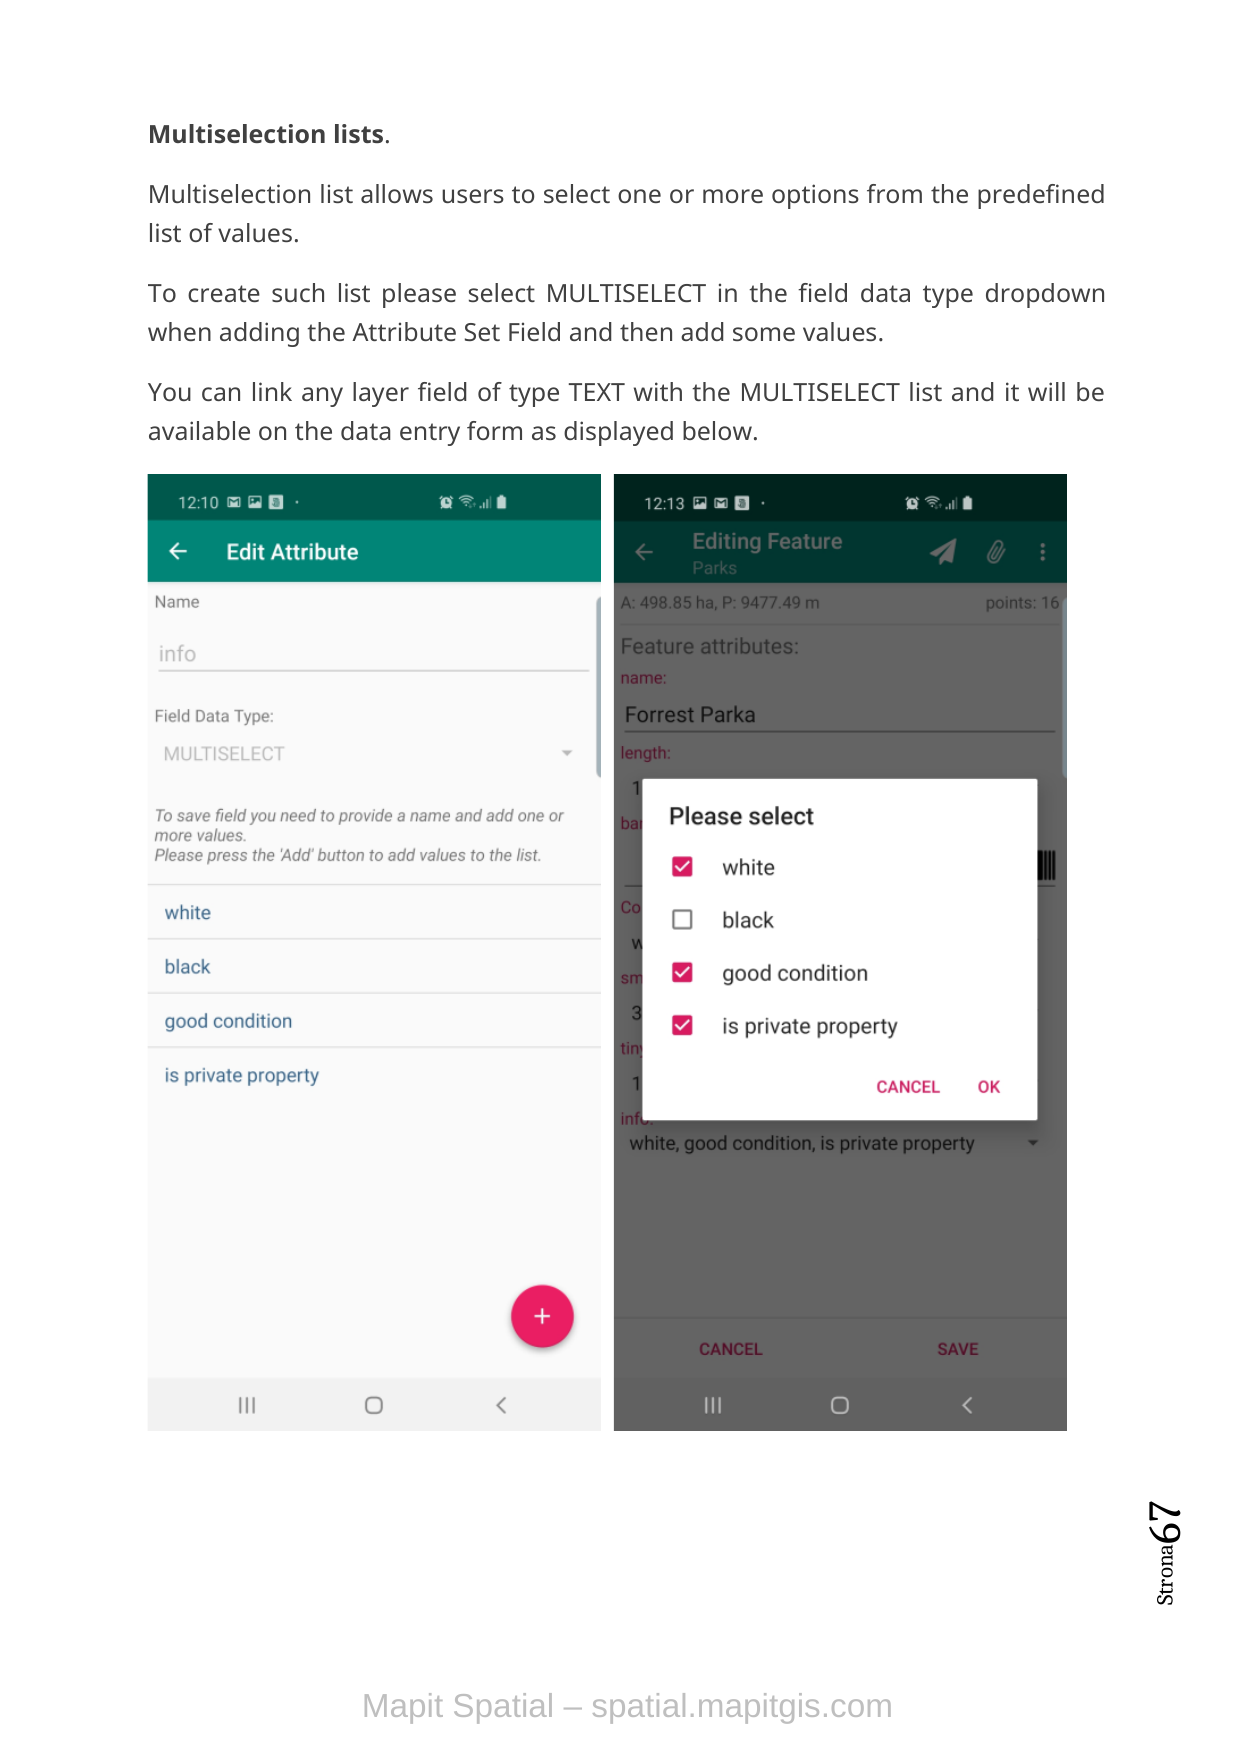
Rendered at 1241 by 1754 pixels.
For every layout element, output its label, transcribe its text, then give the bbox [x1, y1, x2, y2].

text To create such list please select MULTISELECT in the field data type dropdown when adding the Attribute Set Field and then add some values. [148, 276, 1107, 349]
text You can link any layer field of type TEXT with the MULTISELECT list and it will be available on the data entry form as displayed below. [148, 375, 1107, 448]
text Multiselection list allows users to select one or more options from the predefined list of values. [148, 177, 1107, 250]
text Multiselection lists. [148, 117, 1107, 151]
picture [147, 474, 601, 1431]
picture [613, 474, 1067, 1431]
